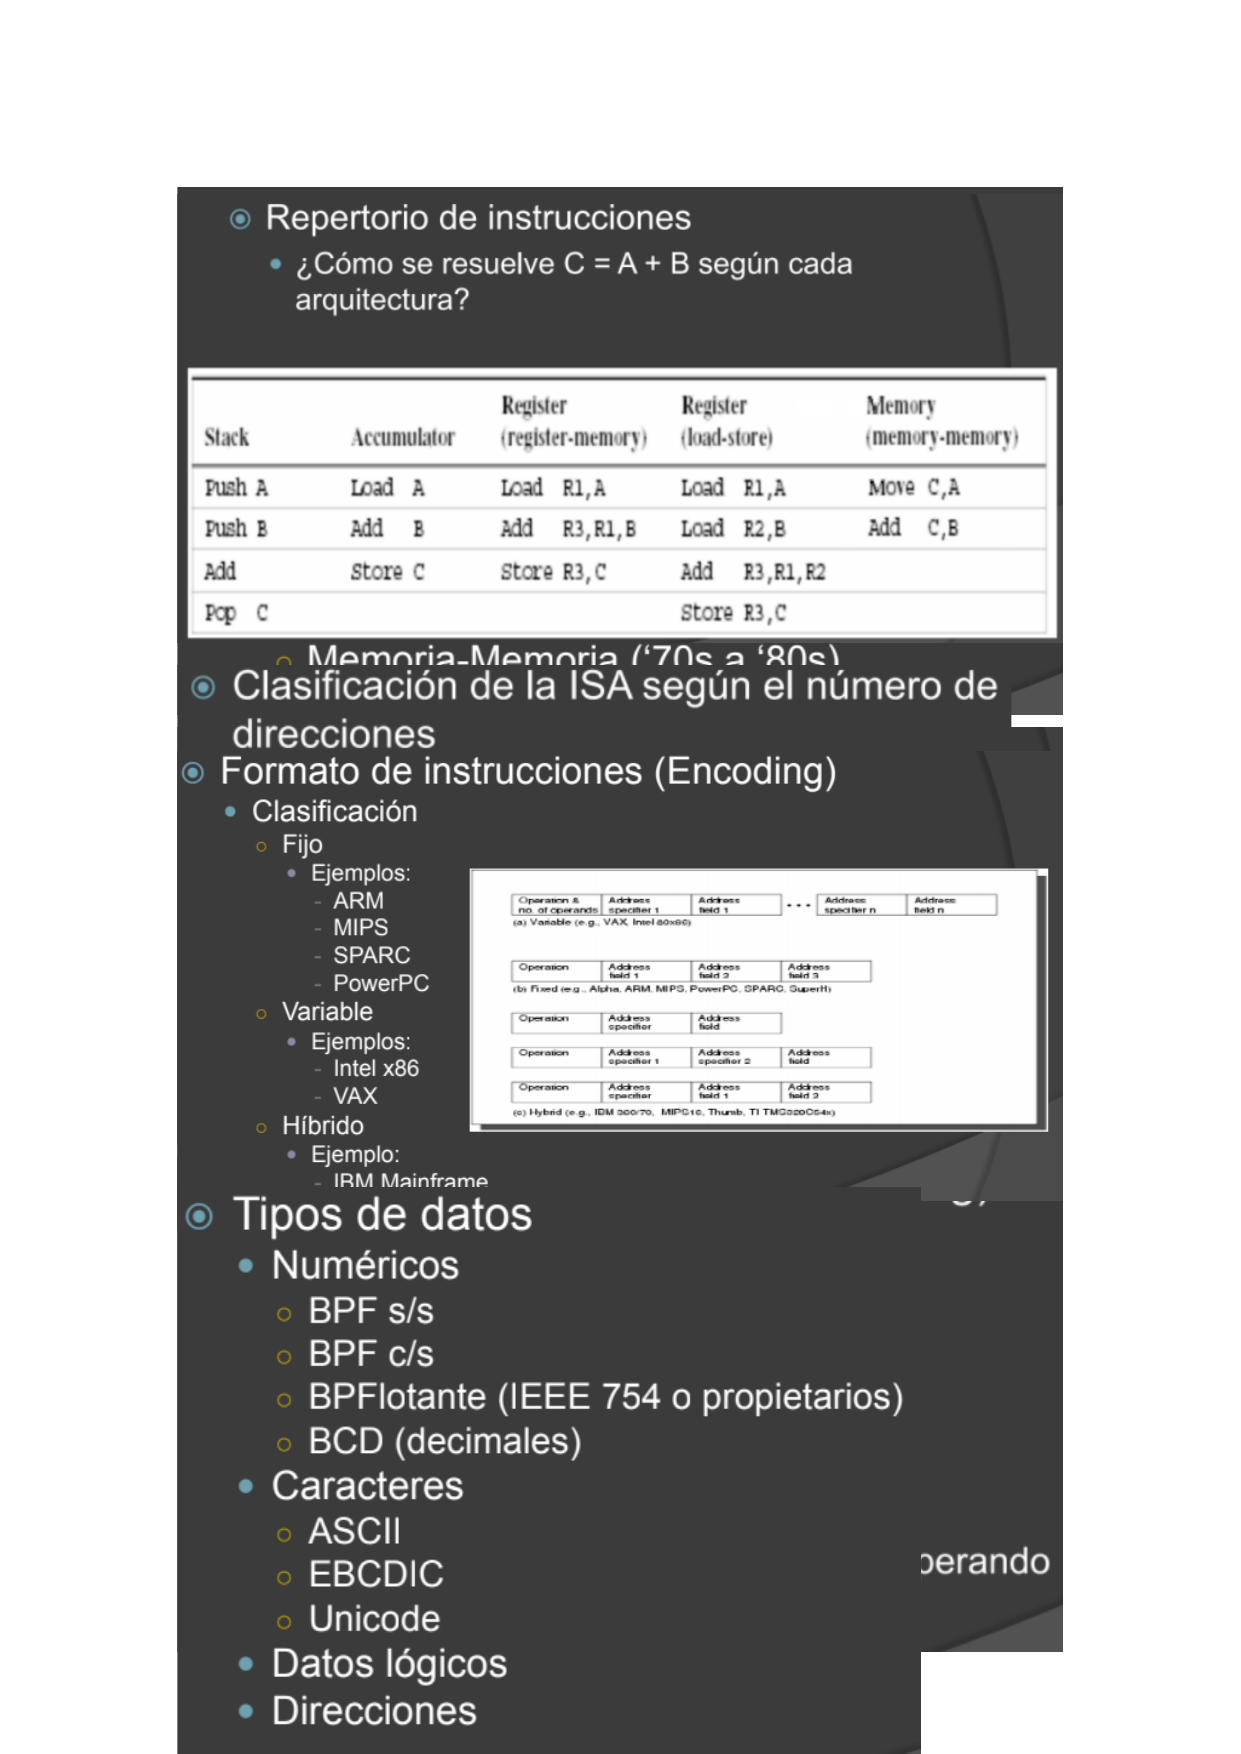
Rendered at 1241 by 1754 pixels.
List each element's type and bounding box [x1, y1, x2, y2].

picture [177, 187, 1063, 1754]
